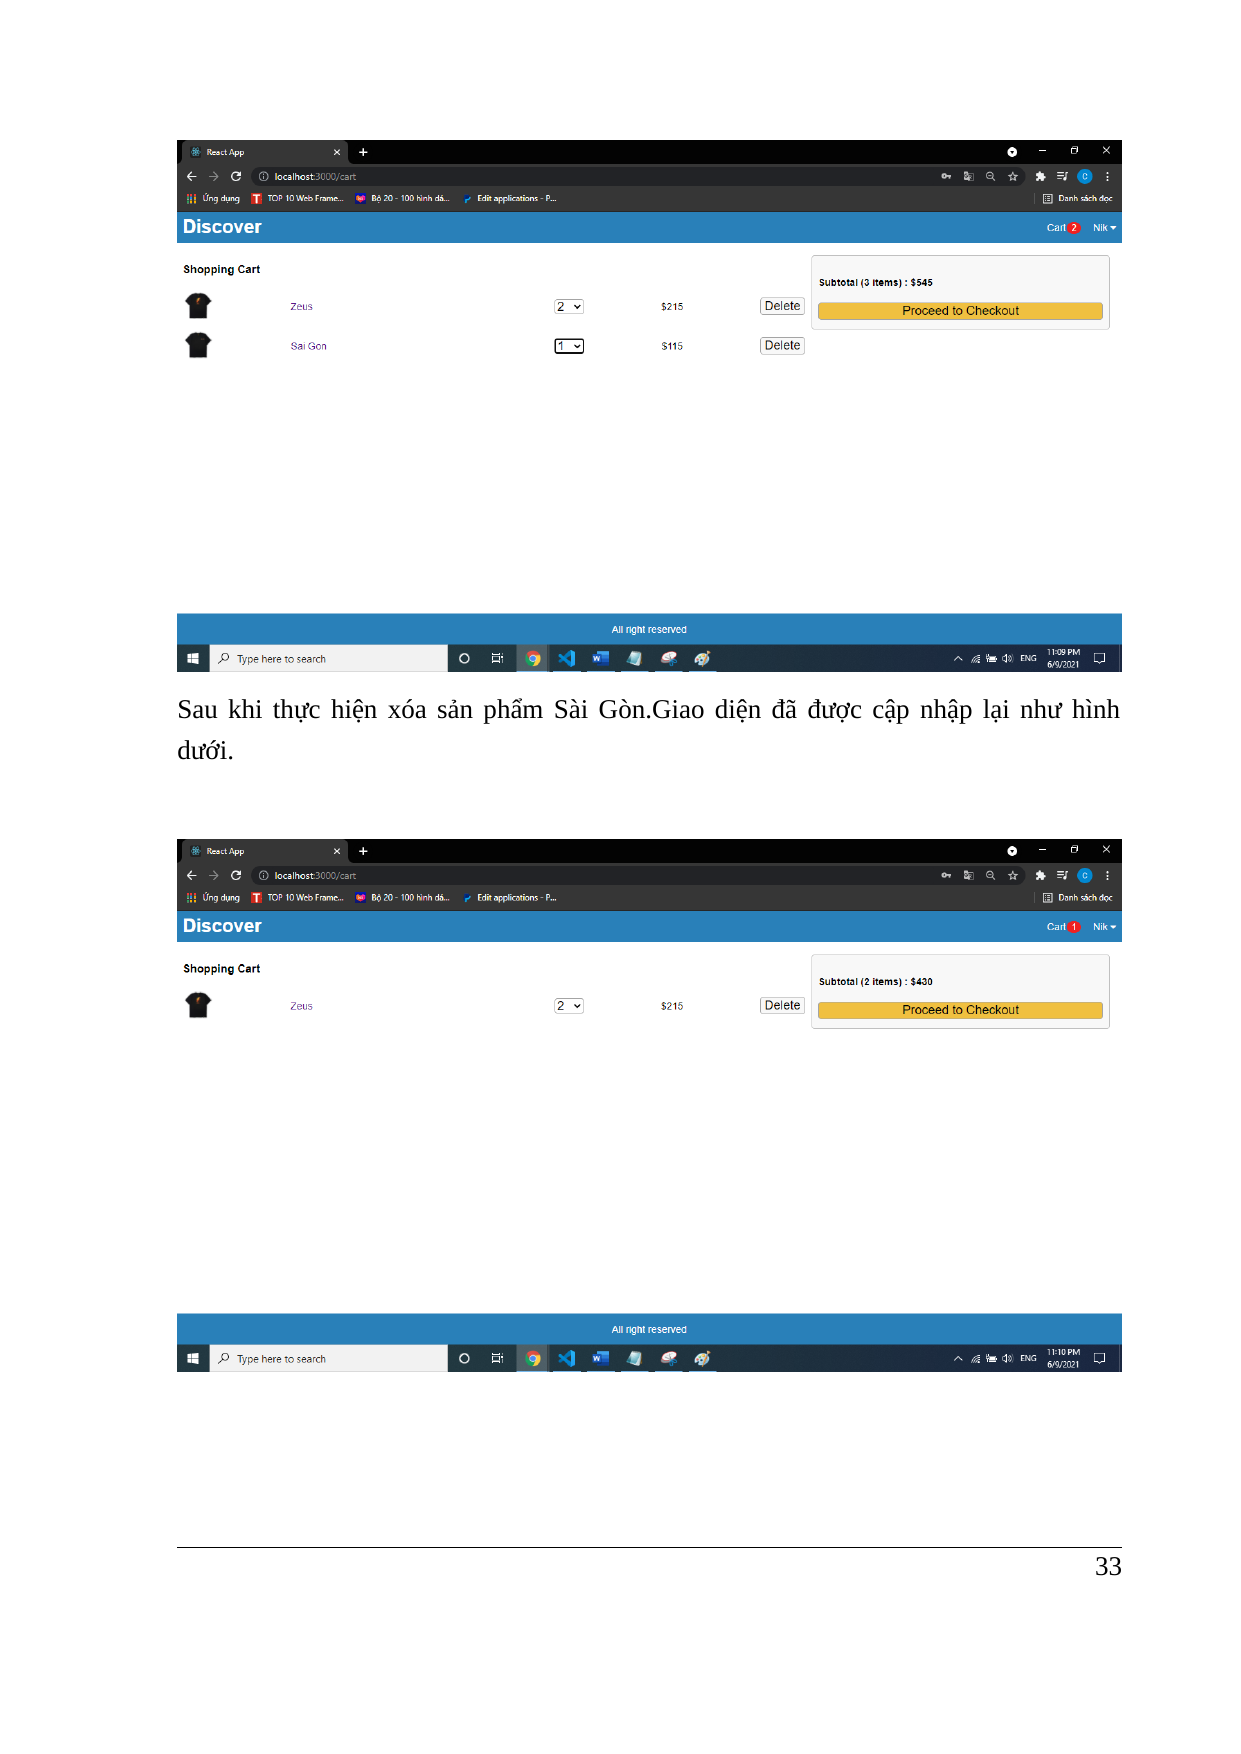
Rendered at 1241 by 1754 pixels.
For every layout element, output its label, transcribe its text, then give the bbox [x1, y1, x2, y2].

picture [177, 140, 1122, 672]
picture [177, 839, 1122, 1372]
text Sau khi thực hiện xóa sản phẩm Sài Gòn.Giao diện đã được cập nhập lại như hình dưới. [177, 693, 1122, 765]
